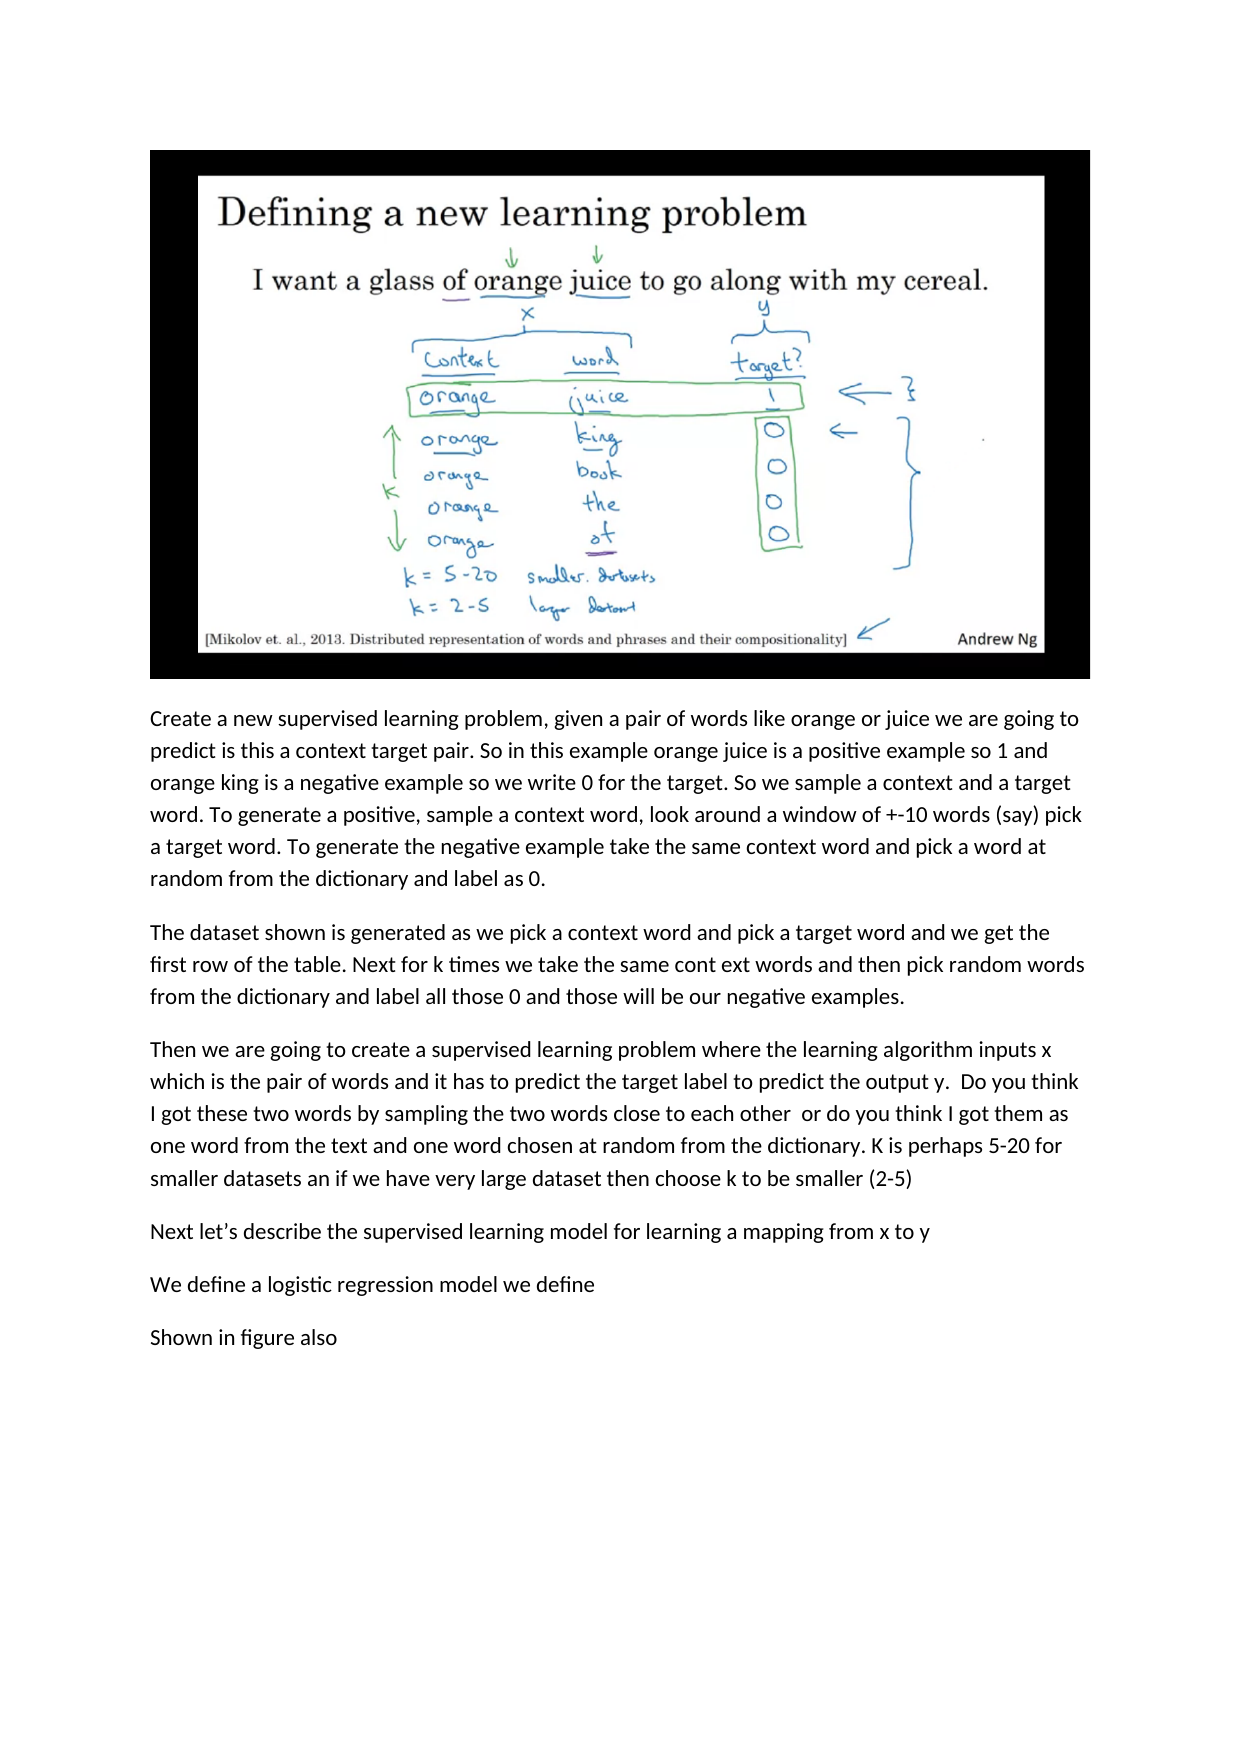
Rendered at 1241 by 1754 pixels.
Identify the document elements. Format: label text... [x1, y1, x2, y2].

text Create a new supervised learning problem, given a pair of words like orange or juice we are going to predict is this a context target pair. So in this example orange juice is a positive example so 1 and orange king is a negative example so we write 0 for the target. So we sample a context and a target word. To generate a positive, sample a context word, look around a window of +-10 words (say) pick a target word. To generate the negative example take the same context word and pick a word at random from the dictionary and label as 0. [150, 704, 1090, 893]
text The dataset shown is generated as we pick a context word and pick a target word and we get the first row of the table. Next for k times we take the same cont ext words and then pick random words from the dictionary and label all those 0 and those will be our negative examples. [150, 918, 1090, 1010]
text Then we are going to create a supervised learning problem where the learning algorithm inputs x which is the pair of words and it has to predict the target label to predict the output y. Do you think I got these two words by sampling the two words close to each other or do you think I got them as one word from the text and one word chosen at random from the dictionary. K is perhaps 5-20 for smaller datasets an if we have very large dataset then choose k to be smaller (2-5) [150, 1035, 1090, 1192]
picture [150, 150, 1091, 679]
text Shown in figure also [150, 1323, 1090, 1351]
text Next let’s describe the supervised learning model for learning a mapping from x to y [150, 1217, 1090, 1245]
text We define a logistic regression model we define [150, 1270, 1090, 1298]
